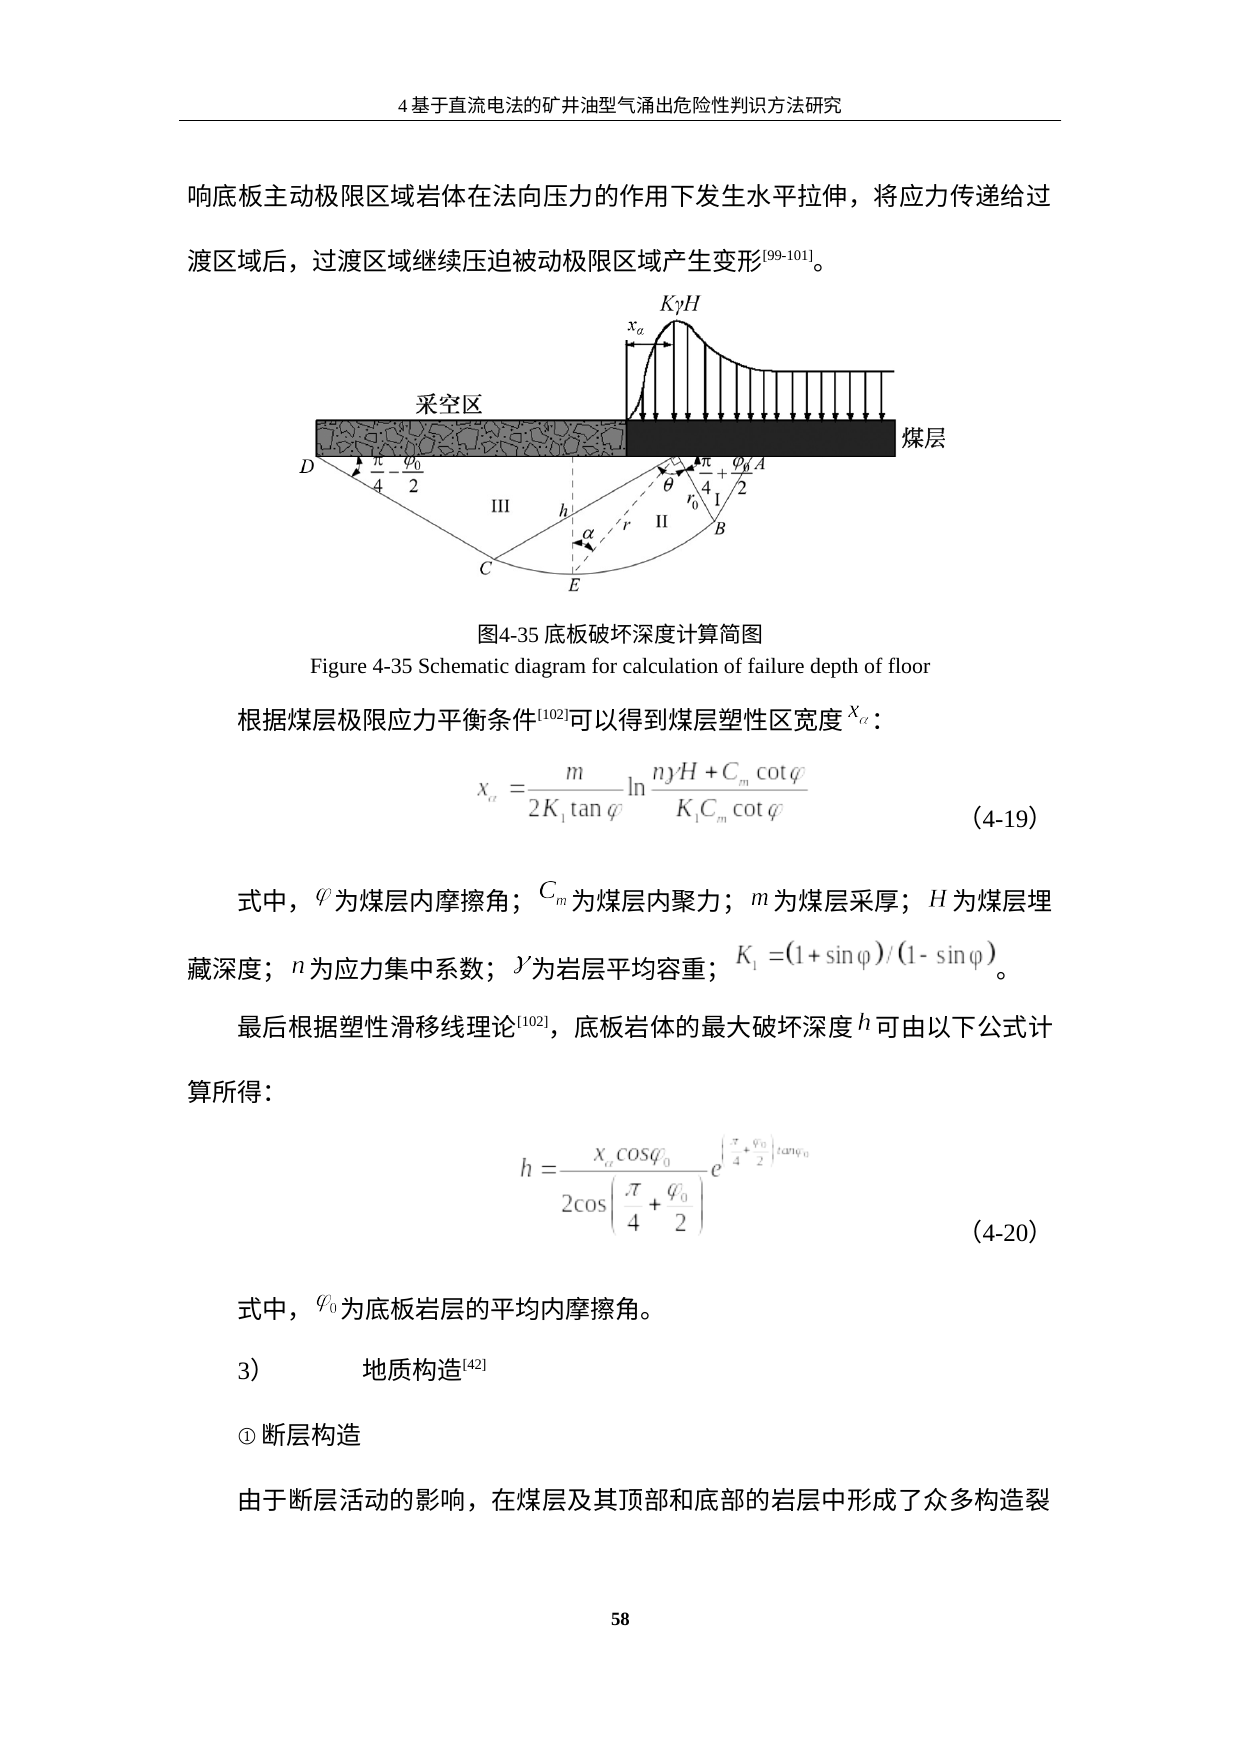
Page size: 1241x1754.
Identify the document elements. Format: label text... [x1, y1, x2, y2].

picture [295, 292, 945, 594]
text 根据煤层极限应力平衡条件[102]可以得到煤层塑性区宽度： [187, 682, 1053, 747]
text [187, 162, 1053, 292]
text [187, 1466, 1053, 1531]
text 式中，为底板岩层的平均内摩擦角。 [187, 1271, 1053, 1336]
text 式中，为煤层内摩擦角；为煤层内聚力；为煤层采厚；为煤层埋藏深度；为应力集中系数；为岩层平均容重；。 [187, 863, 1053, 993]
list 地质构造[42] [237, 1336, 1053, 1401]
text ①断层构造 [187, 1401, 1053, 1466]
text 最后根据塑性滑移线理论[102]，底板岩体的最大破坏深度可由以下公式计算所得： [187, 993, 1053, 1123]
